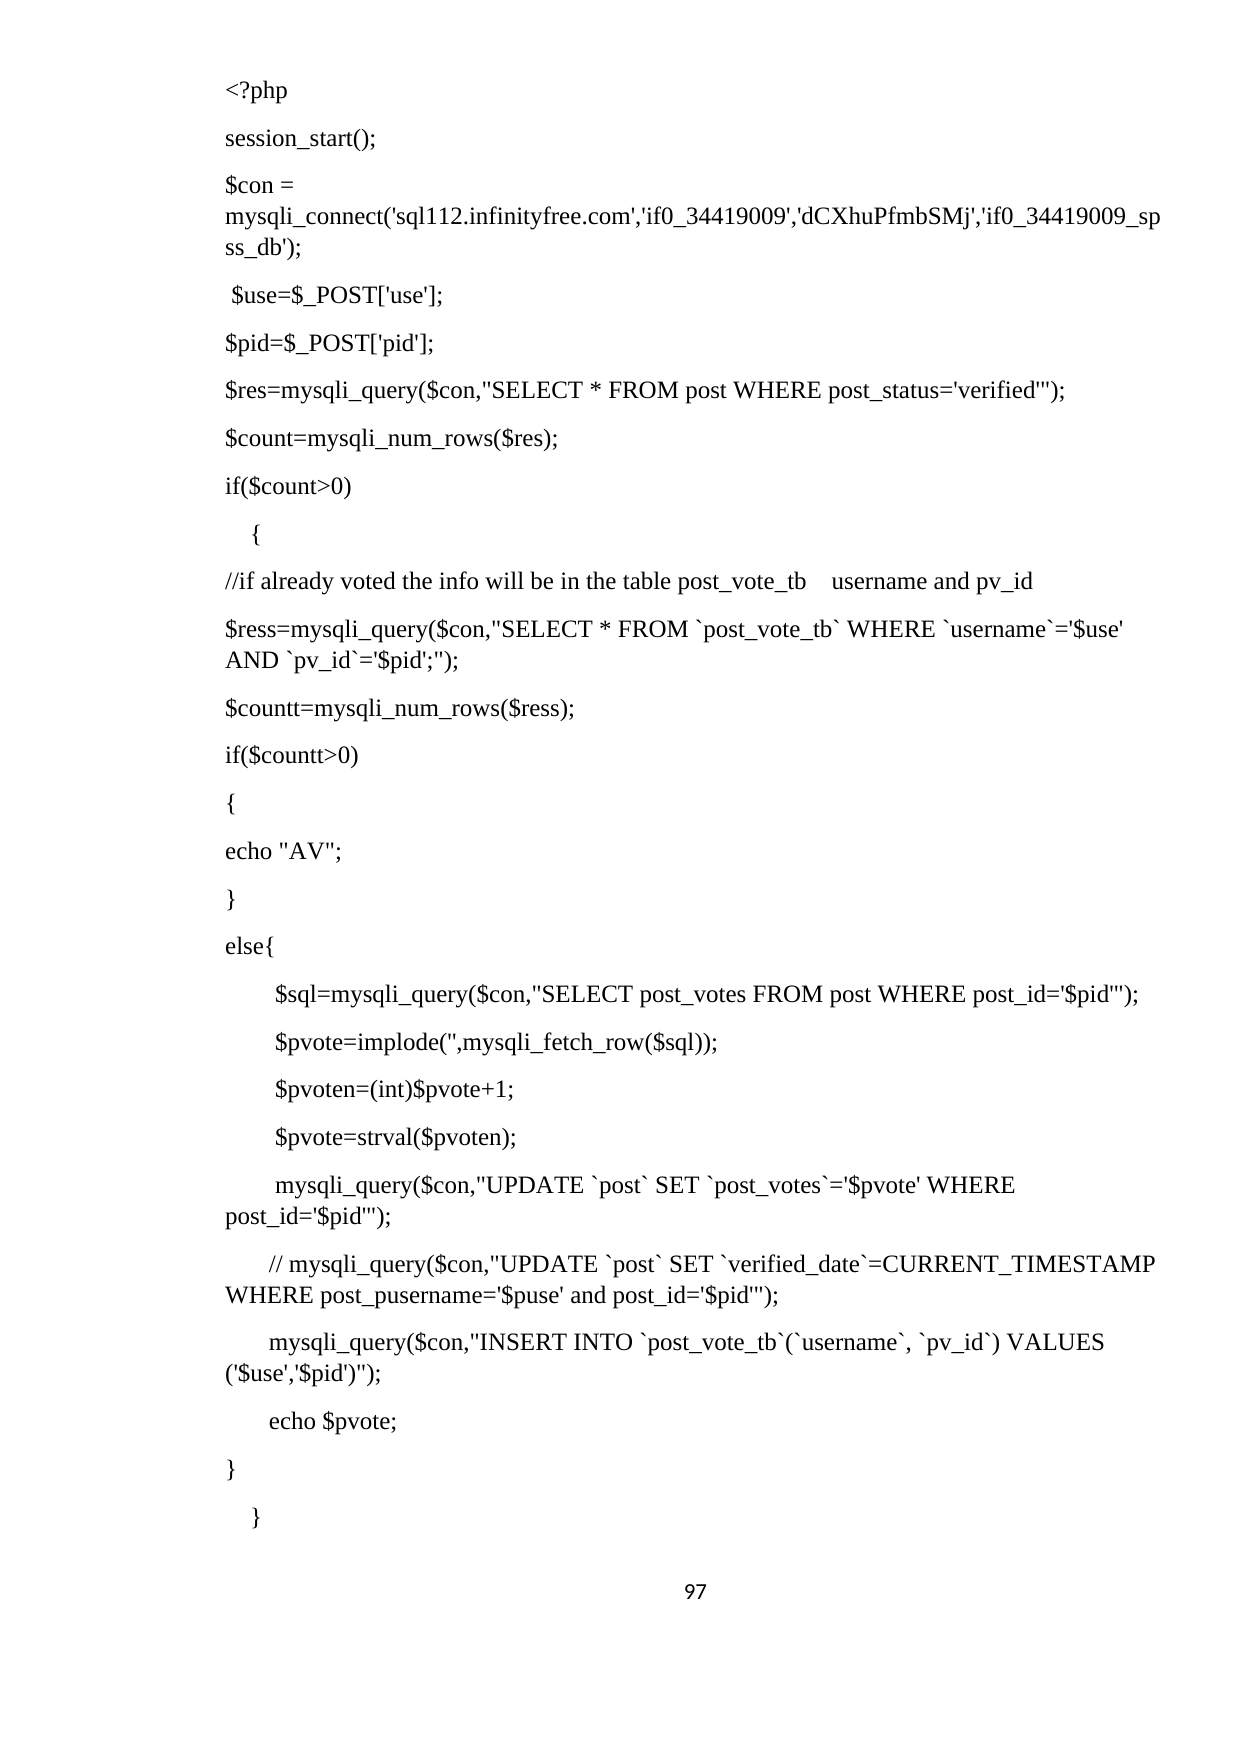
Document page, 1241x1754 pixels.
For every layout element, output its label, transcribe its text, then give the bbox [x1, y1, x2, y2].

text mysqli_query($con,"UPDATE `post` SET `post_votes`='$pvote' WHERE post_id='$pid'"); [225, 1170, 1165, 1230]
text if($count>0) [225, 471, 1165, 500]
text else{ [225, 931, 1165, 960]
text $pvoten=(int)$pvote+1; [225, 1074, 1165, 1103]
text mysqli_query($con,"INSERT INTO `post_vote_tb`(`username`, `pv_id`) VALUES ('$use','$pid')"); [225, 1327, 1165, 1387]
text $res=mysqli_query($con,"SELECT * FROM post WHERE post_status='verified'"); [225, 376, 1165, 404]
text echo "AV"; [225, 836, 1165, 865]
text } [225, 1454, 1165, 1483]
text $countt=mysqli_num_rows($ress); [225, 693, 1165, 722]
text { [225, 788, 1165, 817]
text $con = mysqli_connect('sql112.infinityfree.com','if0_34419009','dCXhuPfmbSMj','if0_34419009_spss_db'); [225, 170, 1165, 261]
text } [225, 884, 1165, 912]
text $sql=mysqli_query($con,"SELECT post_votes FROM post WHERE post_id='$pid'"); [225, 979, 1165, 1008]
text $count=mysqli_num_rows($res); [225, 423, 1165, 452]
text } [225, 1502, 1165, 1530]
text { [225, 519, 1165, 547]
text echo $pvote; [225, 1406, 1165, 1435]
text $use=$_POST['use']; [225, 280, 1165, 309]
text <?php [225, 75, 1165, 104]
text $pvote=implode('',mysqli_fetch_row($sql)); [225, 1027, 1165, 1056]
text session_start(); [225, 123, 1165, 151]
text $pid=$_POST['pid']; [225, 328, 1165, 357]
text //if already voted the info will be in the table post_vote_tb username and pv_id [225, 566, 1165, 595]
text $ress=mysqli_query($con,"SELECT * FROM `post_vote_tb` WHERE `username`='$use' AND `pv_id`='$pid';"); [225, 614, 1165, 674]
text if($countt>0) [225, 741, 1165, 769]
text // mysqli_query($con,"UPDATE `post` SET `verified_date`=CURRENT_TIMESTAMP WHERE post_pusername='$puse' and post_id='$pid'"); [225, 1249, 1165, 1308]
text $pvote=strval($pvoten); [225, 1122, 1165, 1151]
